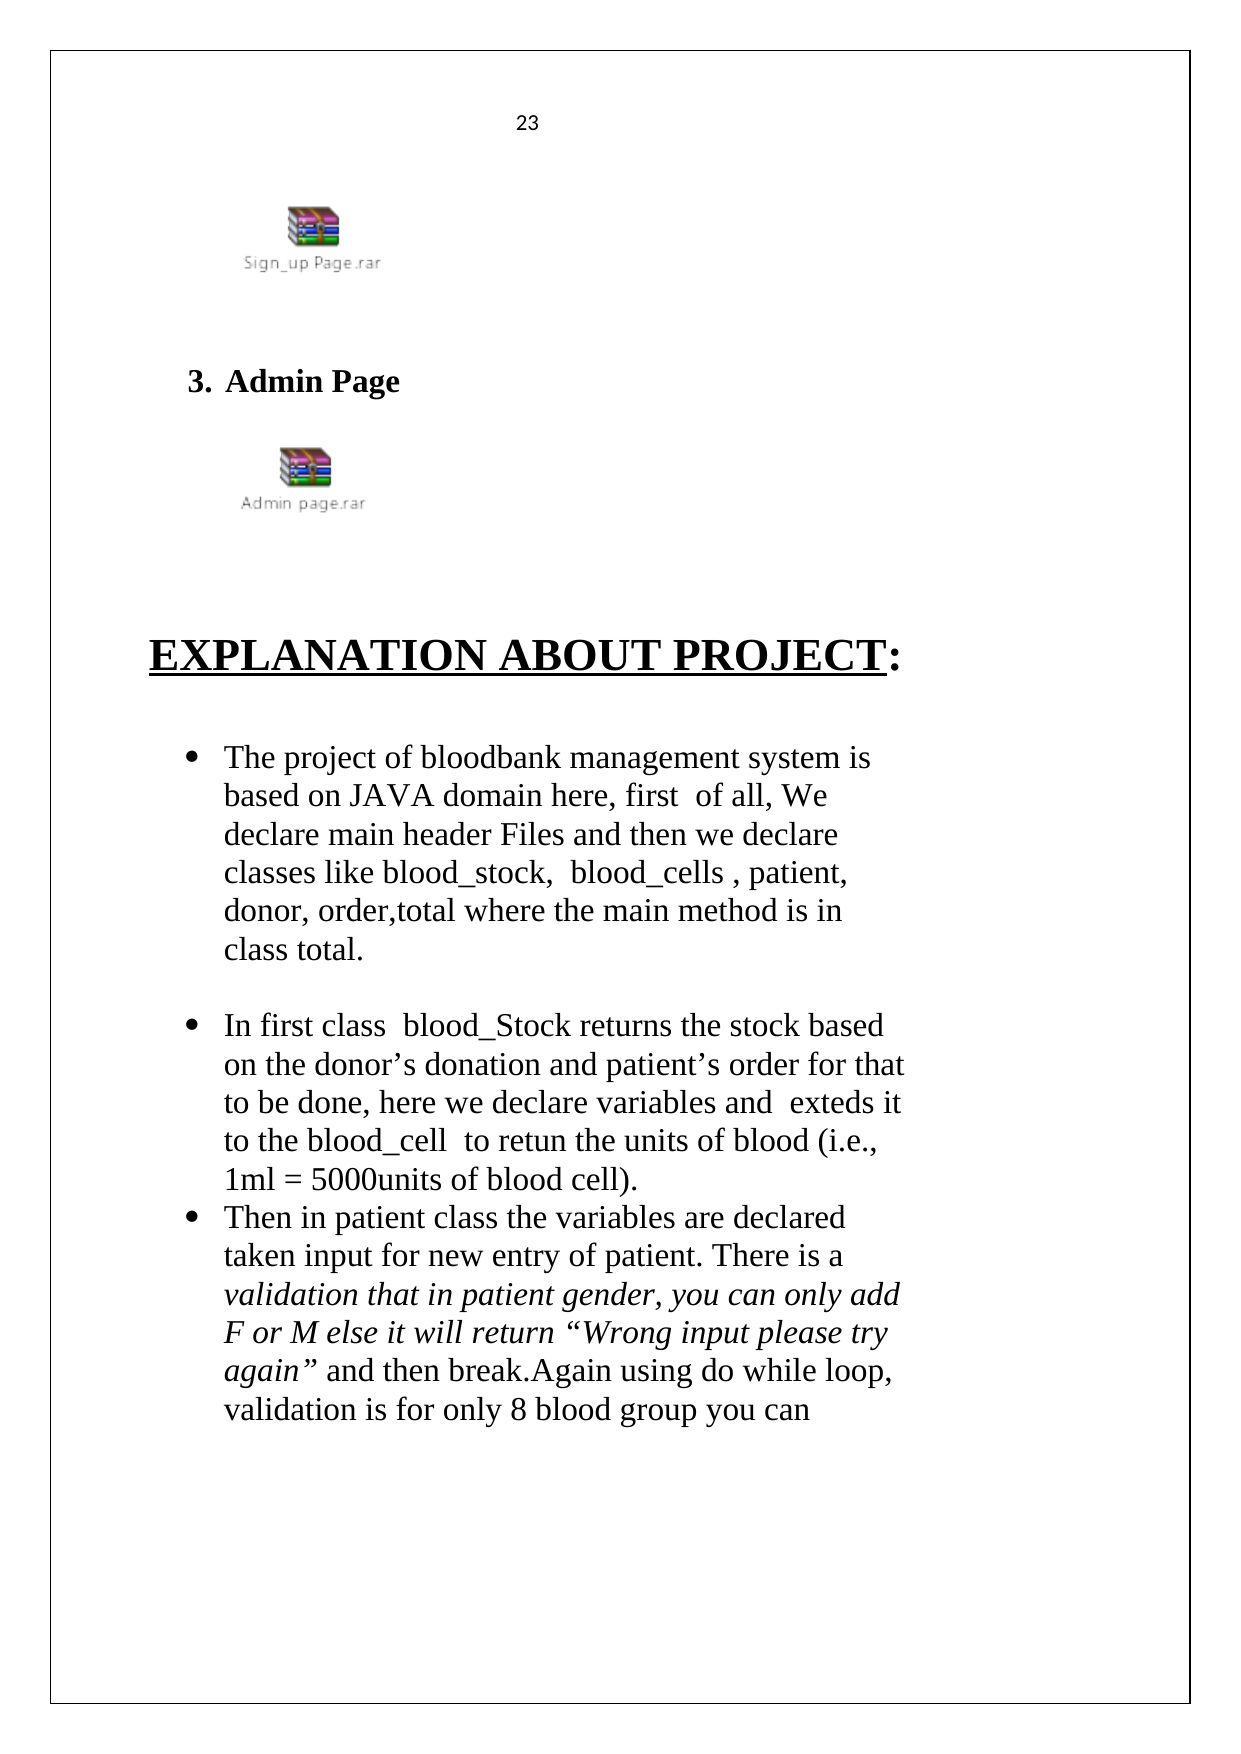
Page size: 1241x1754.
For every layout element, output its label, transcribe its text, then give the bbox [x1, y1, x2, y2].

list The project of bloodbank management system is based on JAVA domain here, first of all, We declare main header Files and then we declare classes like blood_stock, blood_cells , patient, donor, order,total where the main method is in class total. [186, 737, 906, 967]
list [186, 1197, 906, 1427]
list Admin Page [187, 361, 904, 399]
text EXPLANATION ABOUT PROJECT: [148, 628, 904, 681]
list In first class blood_Stock returns the stock based on the donor’s donation and patient’s order for that to be done, here we declare variables and exteds it to the blood_cell to retun the units of blood (i.e., 1ml = 5000units of blood cell). [186, 1006, 906, 1197]
